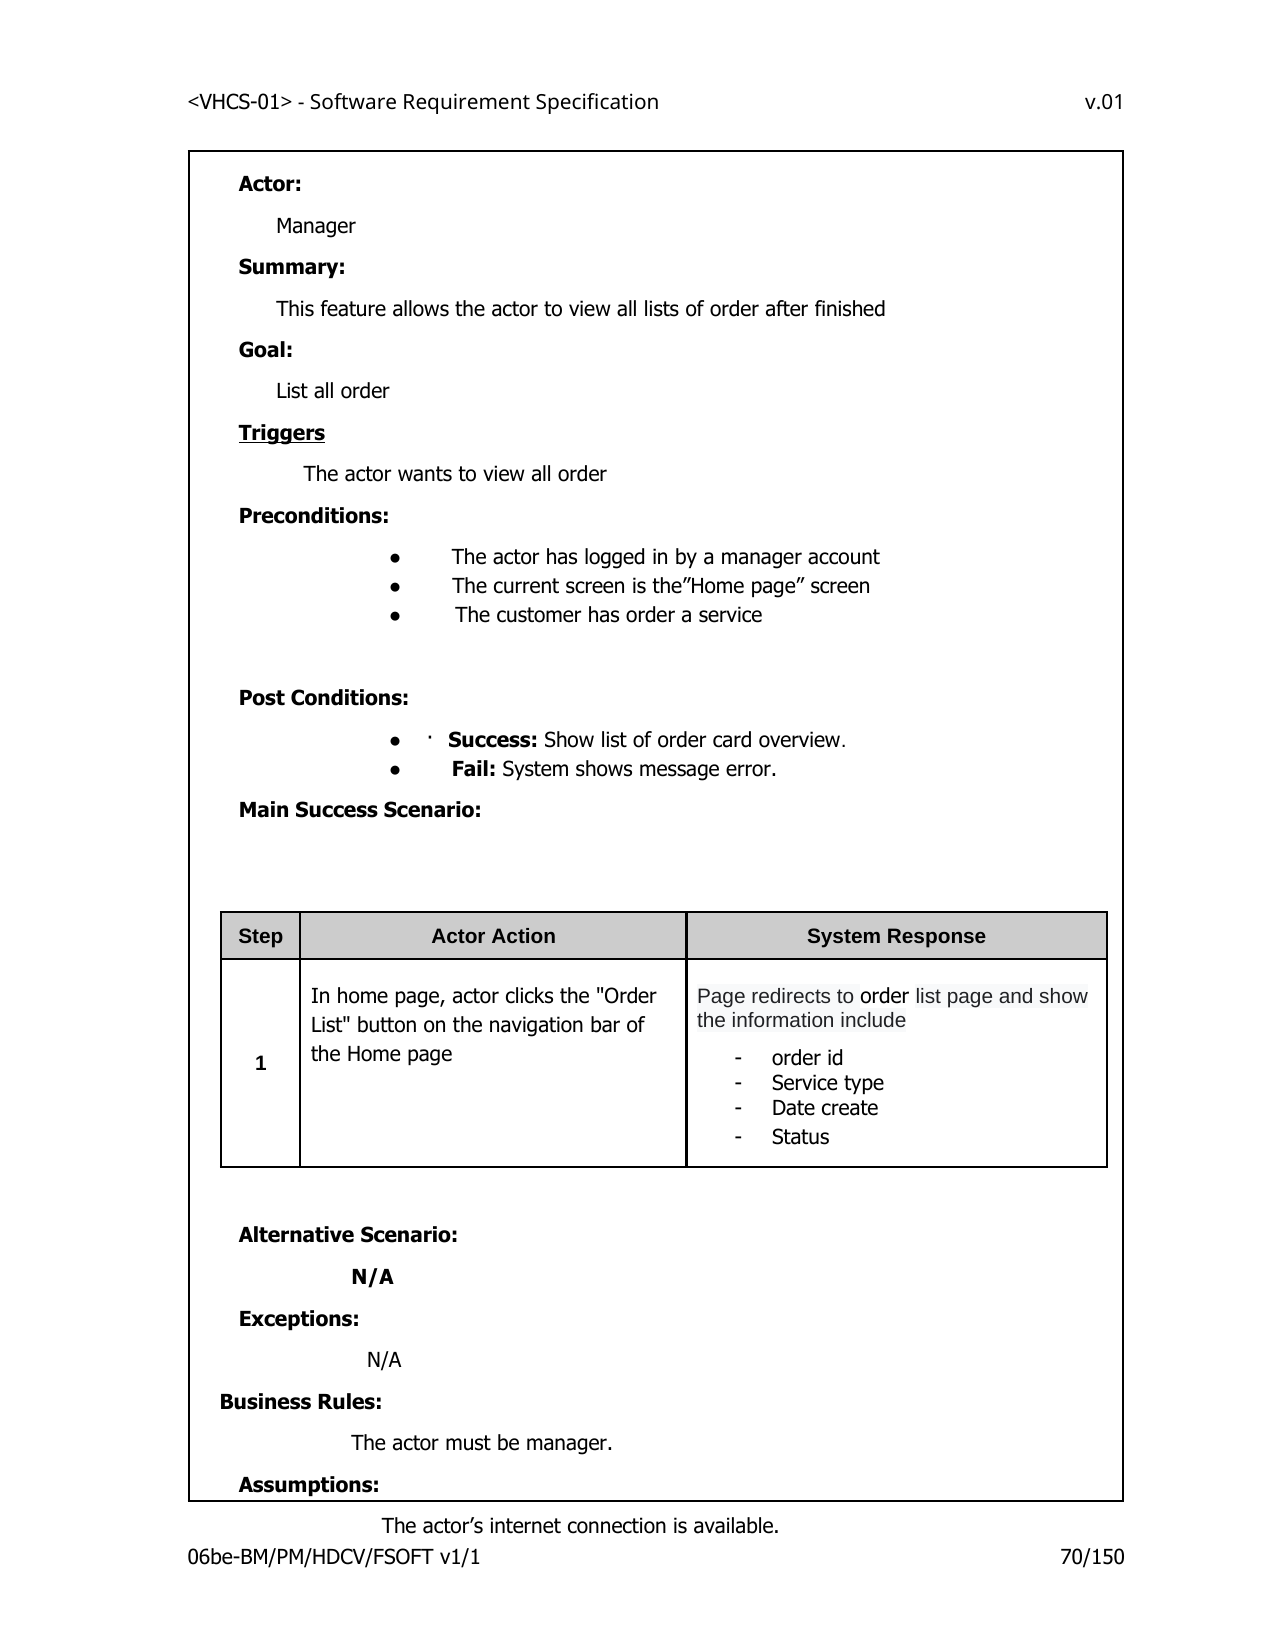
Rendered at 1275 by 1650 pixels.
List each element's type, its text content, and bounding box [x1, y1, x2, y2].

table_cell Actor: Manager Summary: This feature allows the actor to view all lists of order after finished Goal: List all order Triggers The actor wants to view all order Preconditions: The actor has logged in by a manager account The current screen is the”Home page” screen The customer has order a service Post Conditions: · Success: Show list of order card overview. Fail: System shows message error. Main Success Scenario: Alternative Scenario: N/A Exceptions: N/A Business Rules: The actor must be manager. Assumptions: The actor’s internet connection is available. [190, 152, 1122, 1500]
